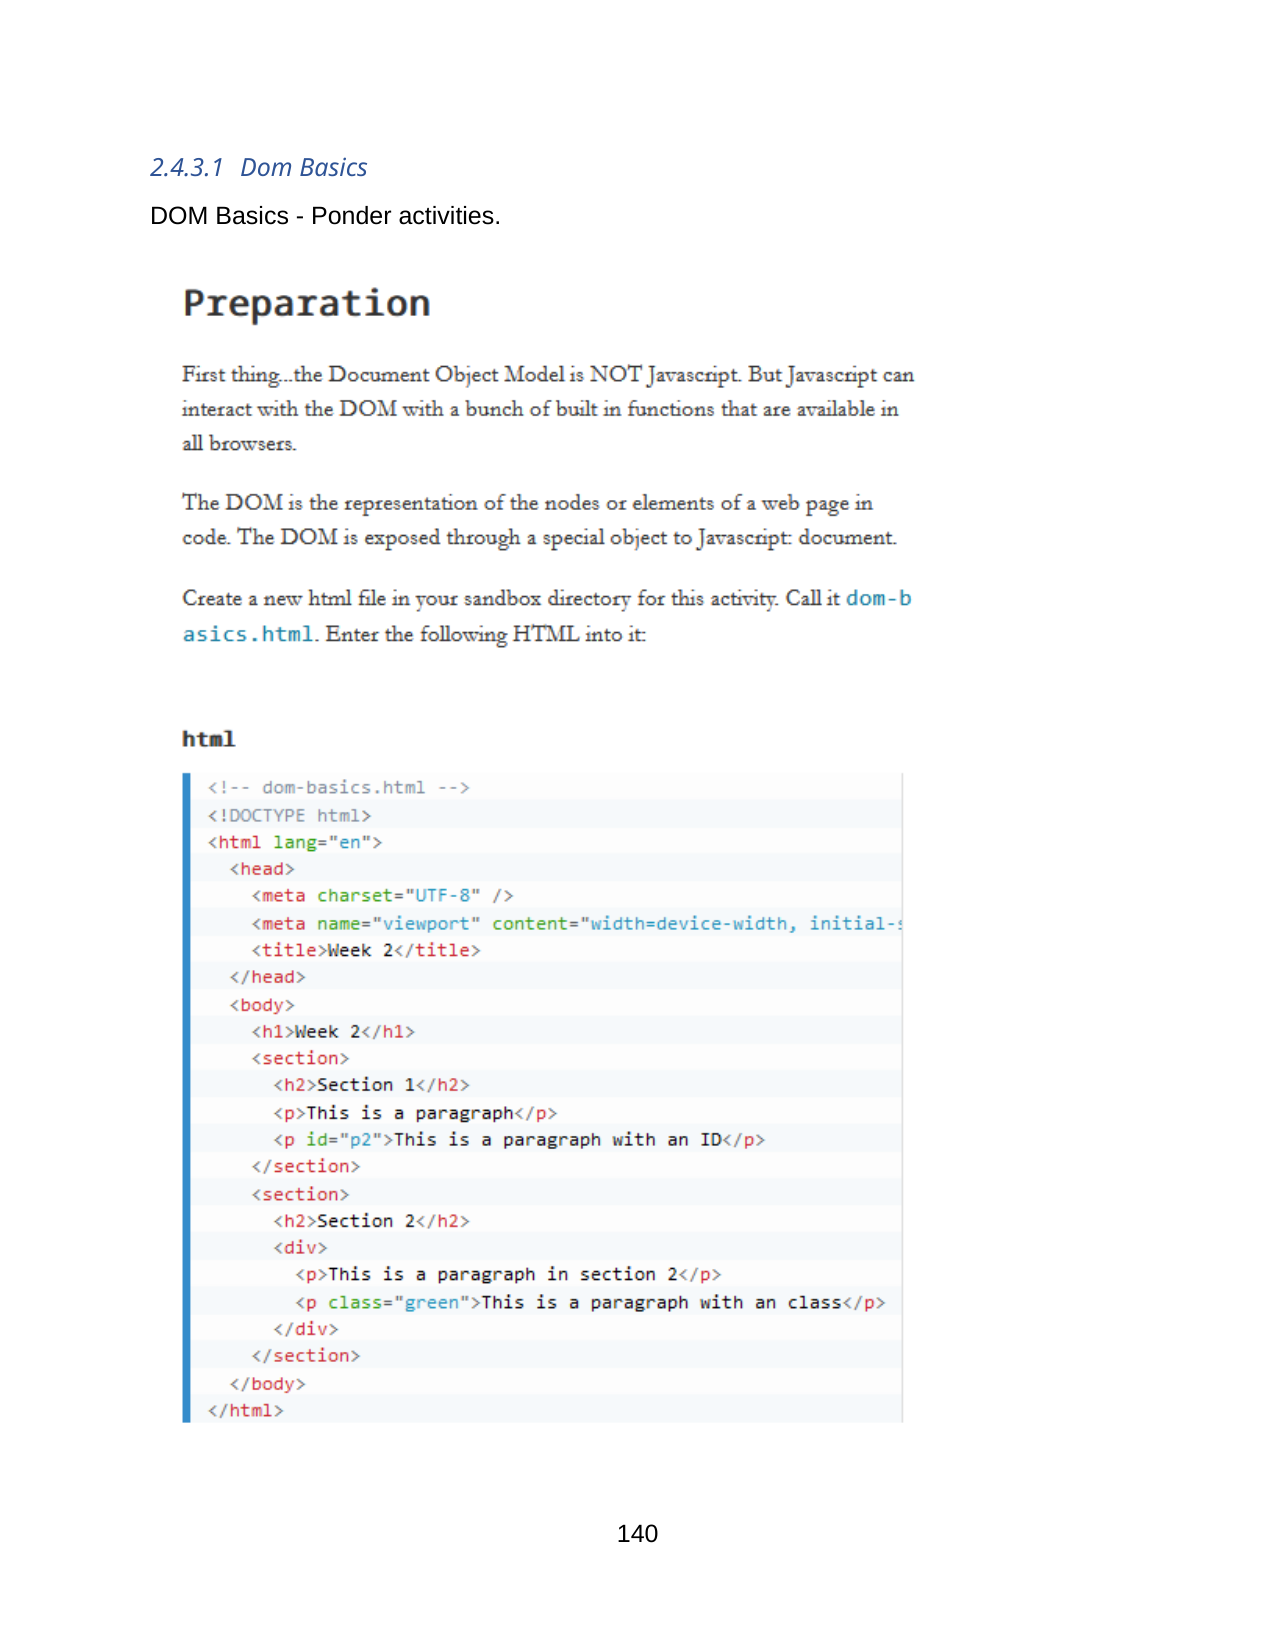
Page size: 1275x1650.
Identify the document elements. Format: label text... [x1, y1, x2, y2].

picture [150, 269, 1083, 679]
text DOM Basics - Ponder activities. [150, 201, 1125, 230]
picture [150, 718, 955, 1448]
subtitle Dom Basics [150, 150, 1125, 184]
